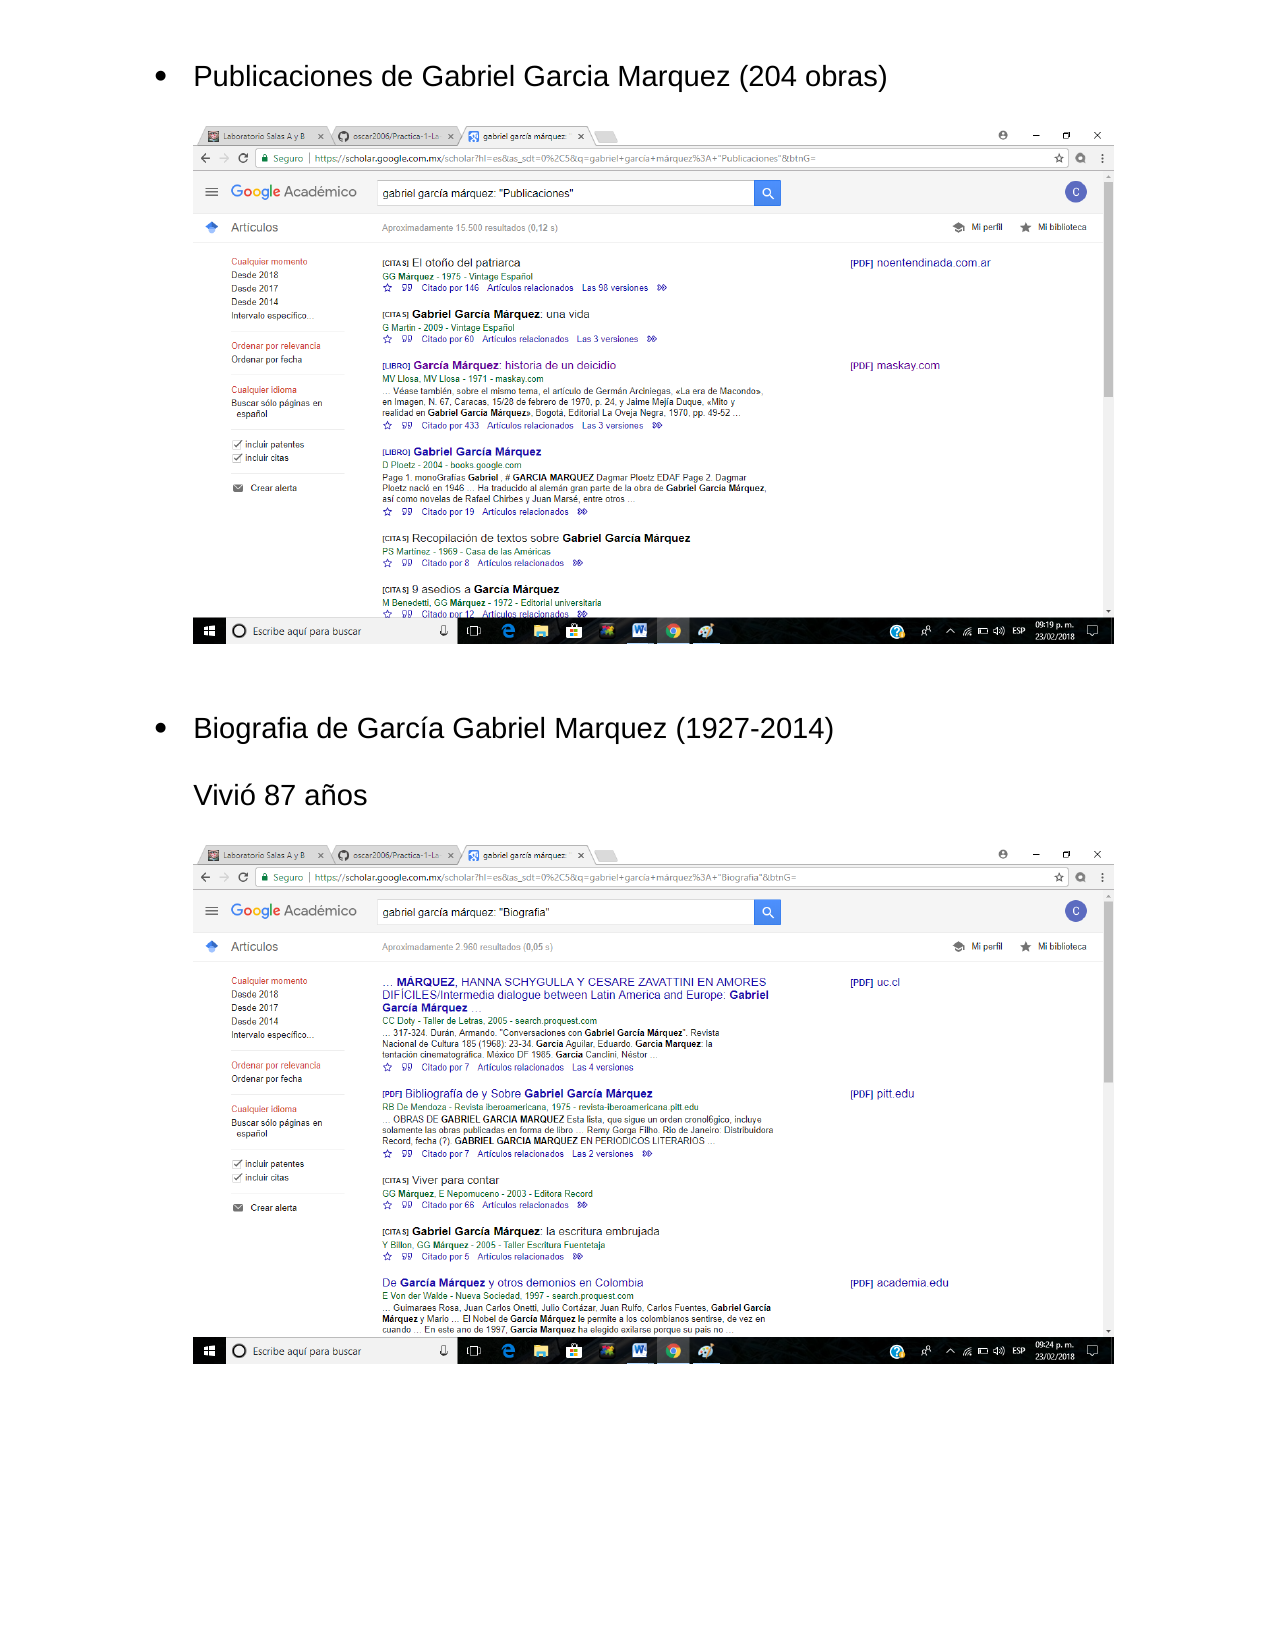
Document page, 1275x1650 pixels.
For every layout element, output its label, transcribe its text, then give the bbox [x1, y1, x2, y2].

list Biografia de García Gabriel Marquez (1927-2014) [156, 711, 1205, 745]
picture [193, 126, 1114, 644]
picture [193, 845, 1114, 1364]
text Vivió 87 años [193, 778, 1205, 812]
list Publicaciones de Gabriel Garcia Marquez (204 obras) [156, 59, 1205, 93]
